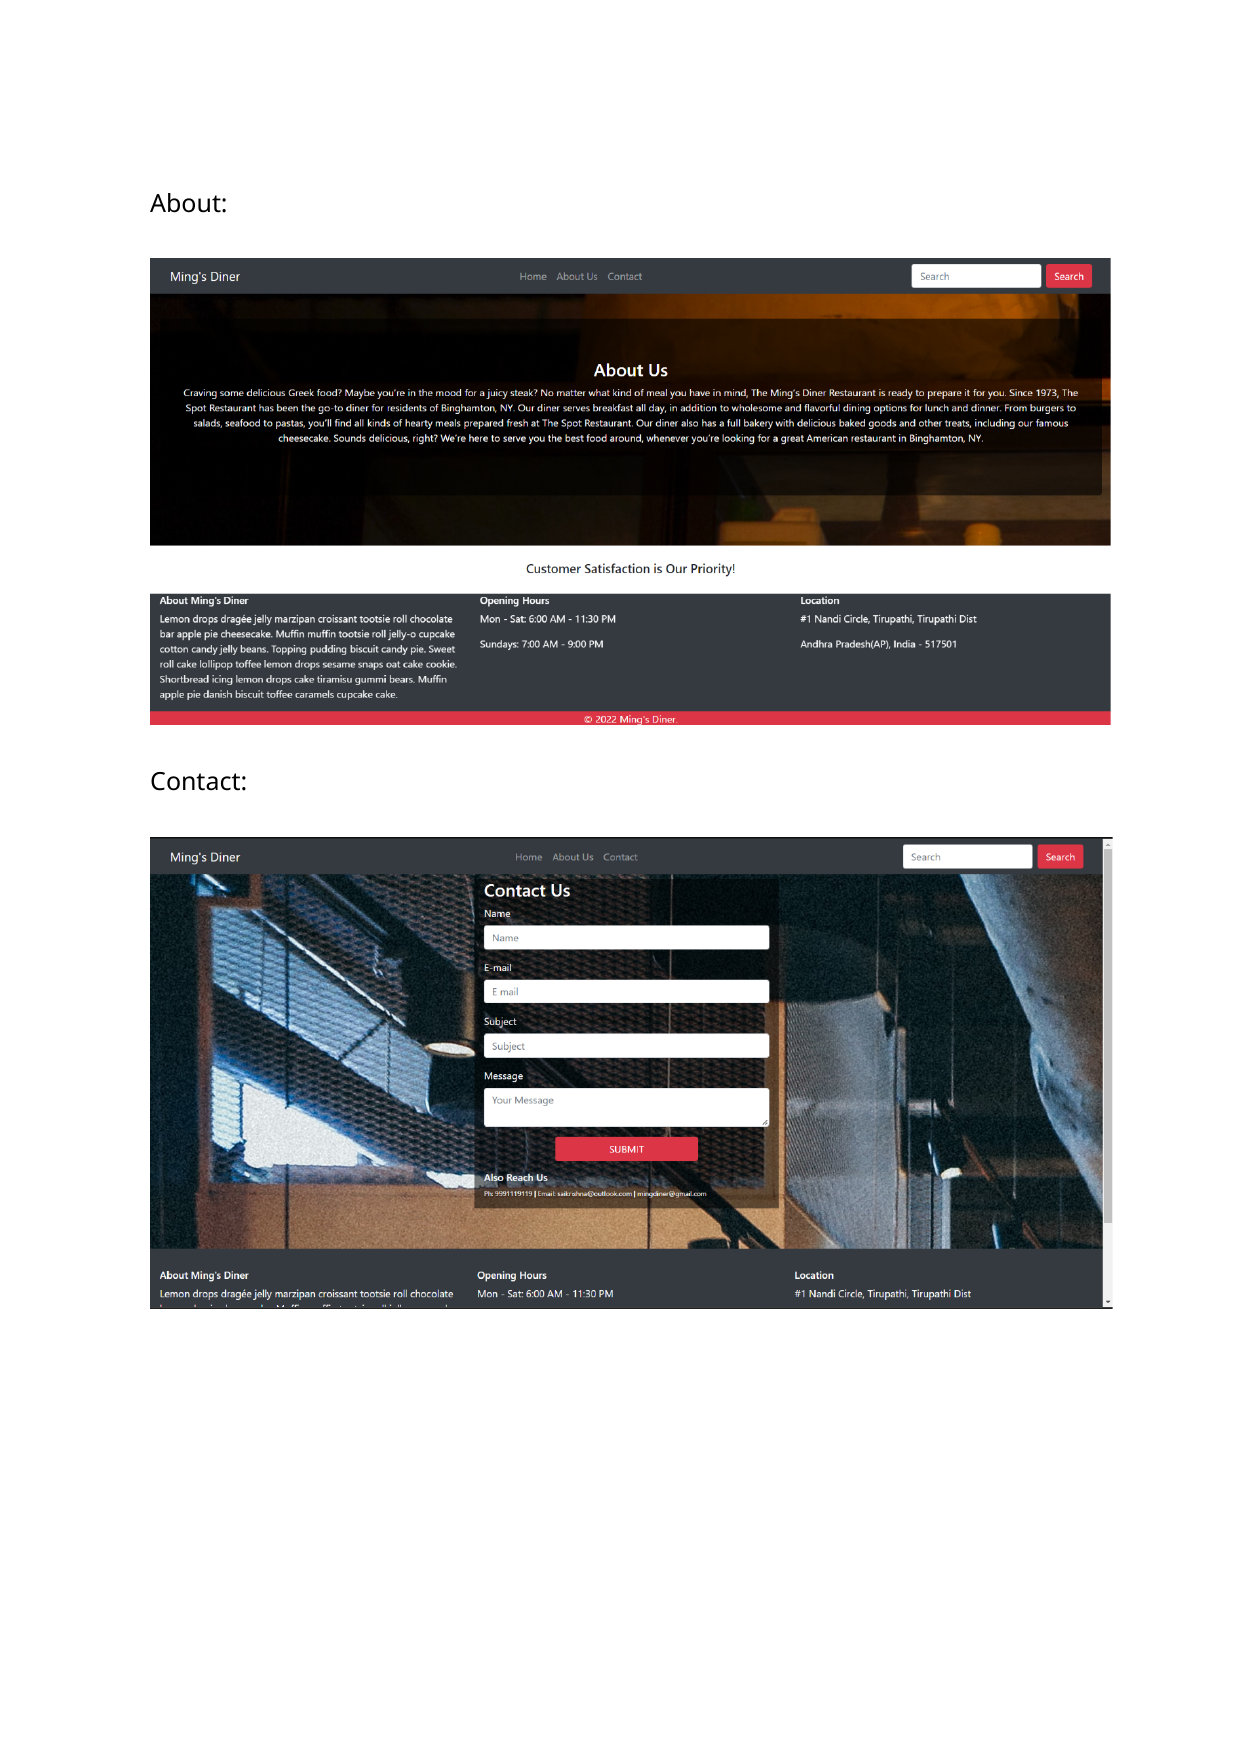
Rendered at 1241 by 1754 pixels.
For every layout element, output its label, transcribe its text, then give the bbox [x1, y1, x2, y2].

list Contact: [150, 763, 1165, 797]
picture [150, 258, 1111, 725]
list About: [150, 185, 1165, 219]
picture [150, 837, 1113, 1309]
